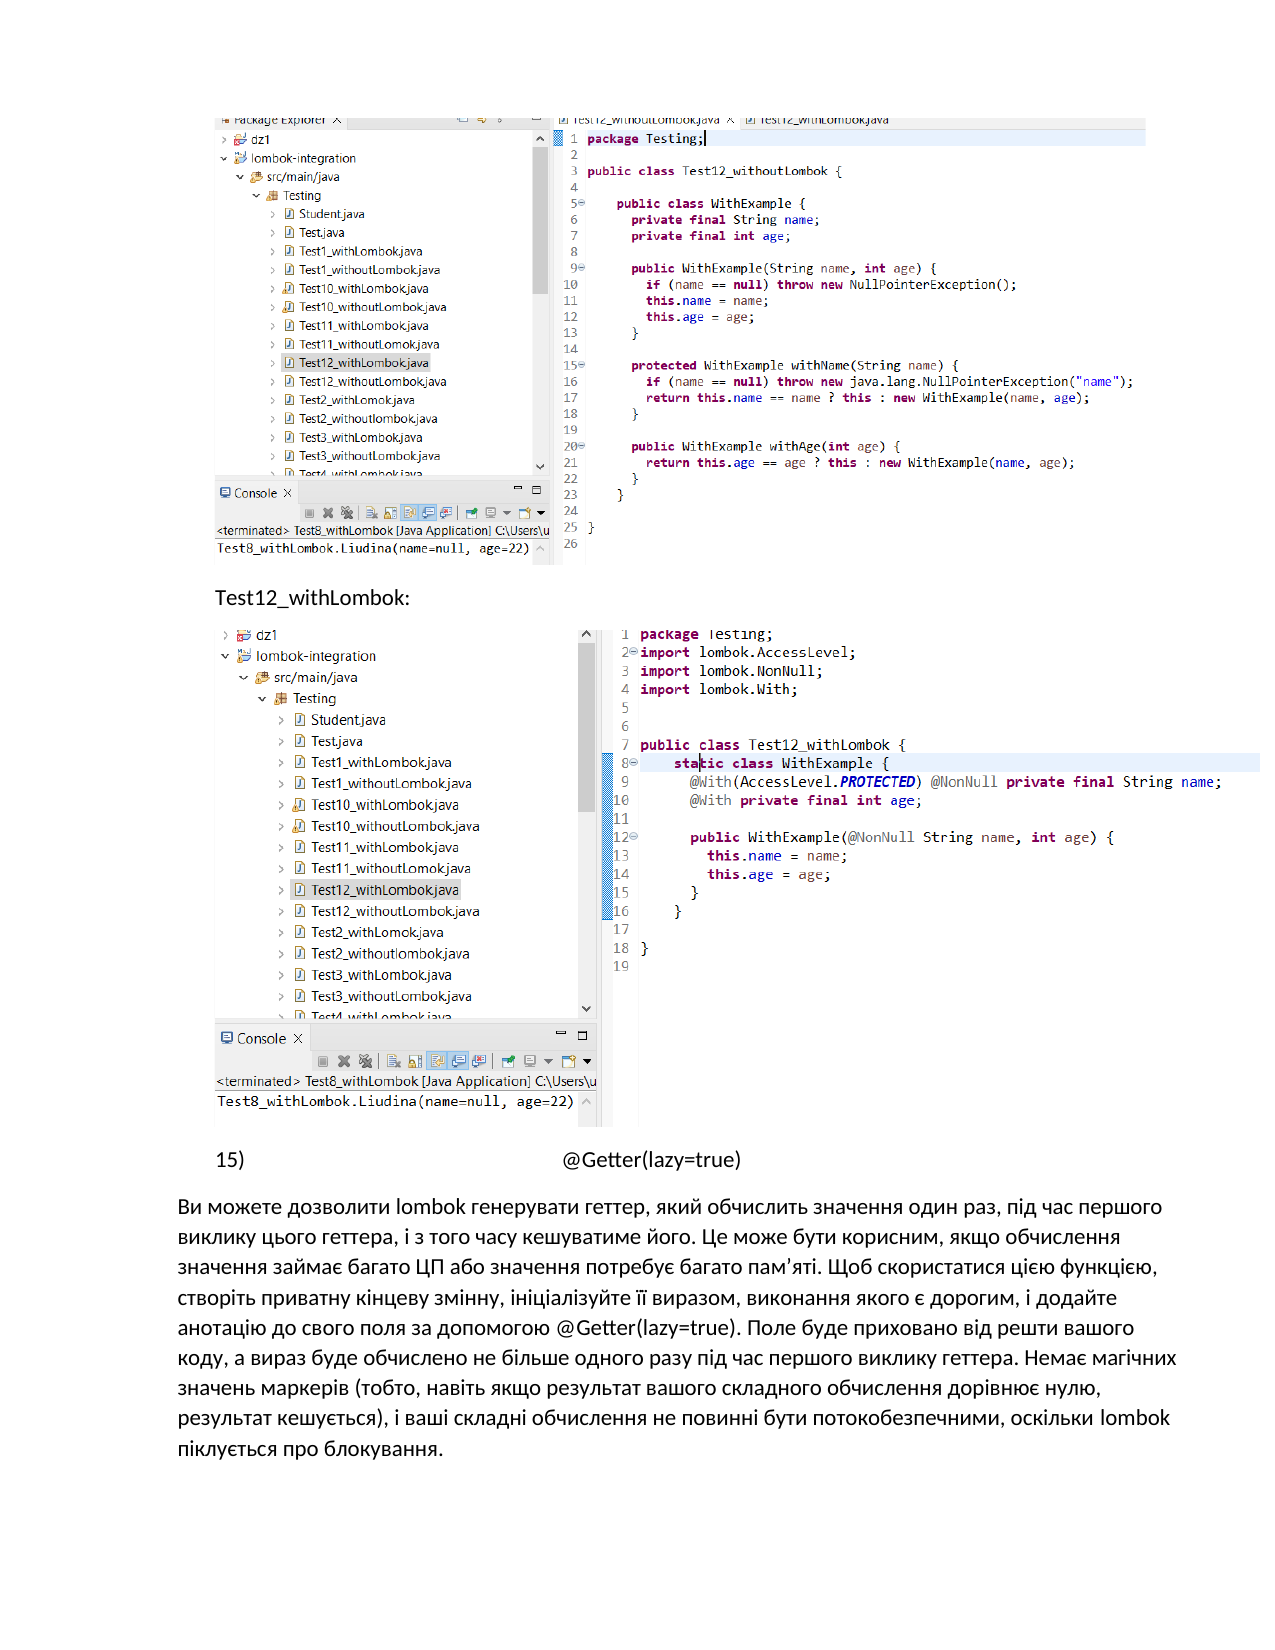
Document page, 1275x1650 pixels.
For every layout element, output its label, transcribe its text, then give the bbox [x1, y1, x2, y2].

text Test12_withLombok: [215, 583, 1186, 611]
picture [214, 118, 1146, 565]
list @Getter(lazy=true) [215, 1145, 1186, 1173]
text Ви можете дозволити lombok генерувати геттер, який обчислить значення один раз, під час першого виклику цього геттера, і з того часу кешуватиме його. Це може бути корисним, якщо обчислення значення займає багато ЦП або значення потребує багато пам’яті. Щоб скористатися цією функцією, створіть приватну кінцеву змінну, ініціалізуйте її виразом, виконання якого є дорогим, і додайте анотацію до свого поля за допомогою @Getter(lazy=true). Поле буде приховано від решти вашого коду, а вираз буде обчислено не більше одного разу під час першого виклику геттера. Немає магічних значень маркерів (тобто, навіть якщо результат вашого складного обчислення дорівнює нулю, результат кешується), і ваші складні обчислення не повинні бути потокобезпечними, оскільки lombok піклується про блокування. [177, 1192, 1186, 1462]
picture [214, 630, 1260, 1127]
